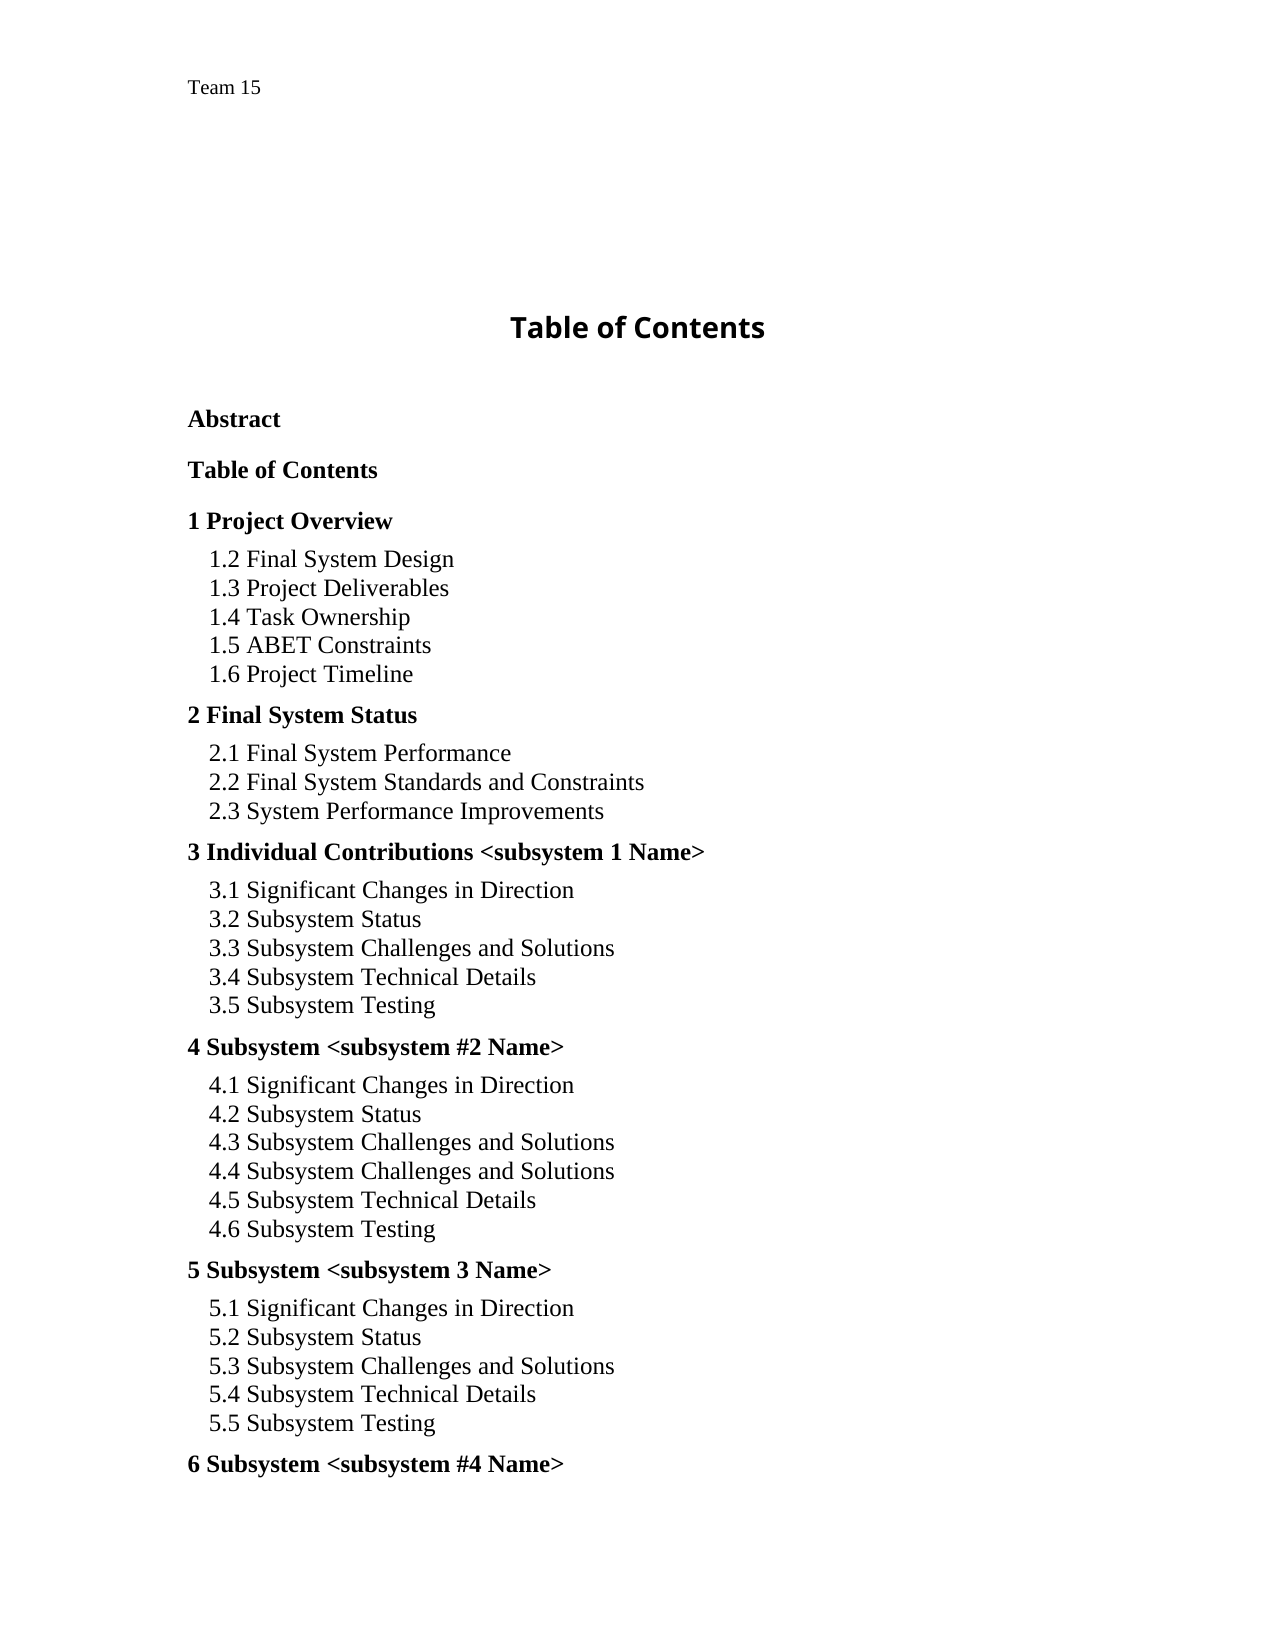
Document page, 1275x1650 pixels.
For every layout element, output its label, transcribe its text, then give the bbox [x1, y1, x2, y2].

text Table of Contents [187, 307, 1087, 347]
